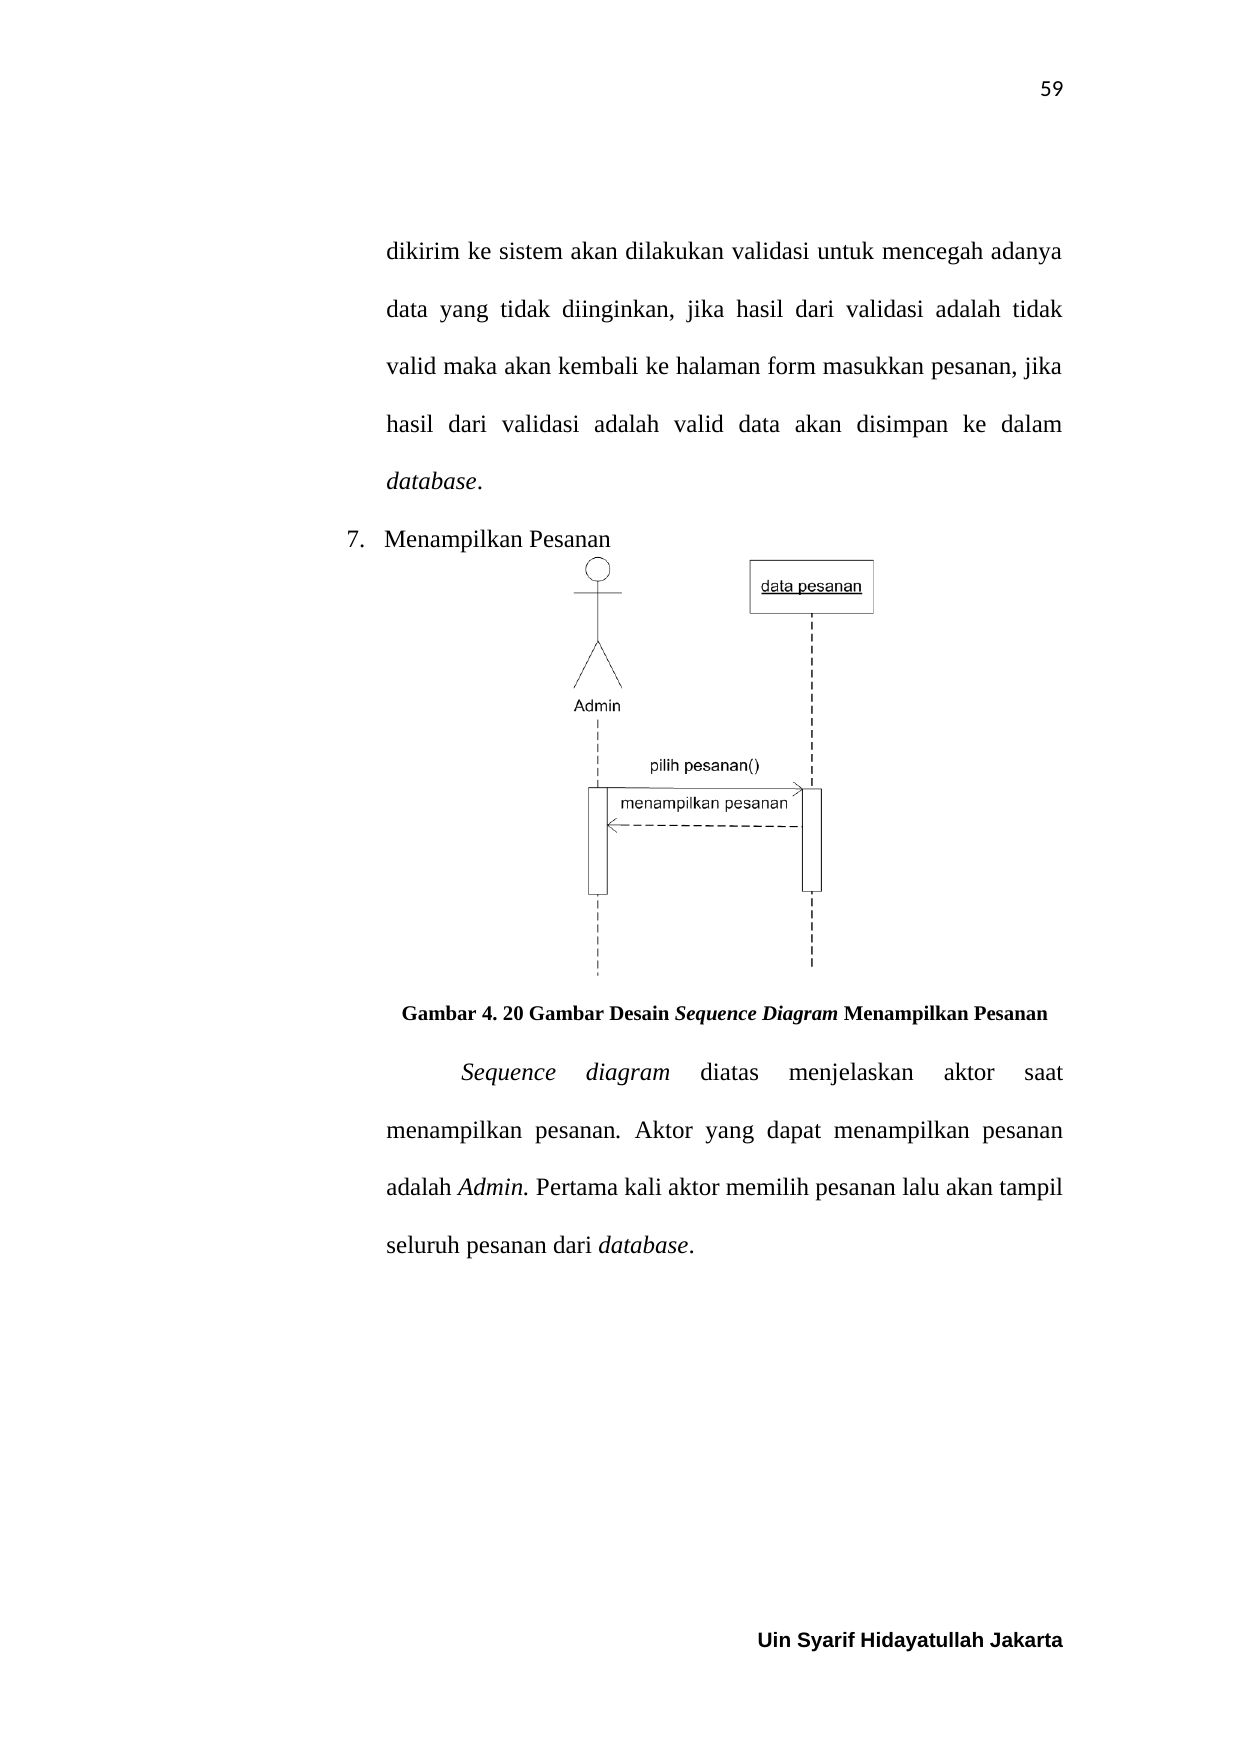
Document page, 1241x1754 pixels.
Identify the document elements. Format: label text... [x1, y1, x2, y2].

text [386, 236, 1063, 495]
picture [573, 556, 874, 976]
text Sequence diagram diatas menjelaskan aktor saat menampilkan pesanan. Aktor yang dapat menampilkan pesanan adalah Admin. Pertama kali aktor memilih pesanan lalu akan tampil seluruh pesanan dari database. [386, 1057, 1063, 1259]
list Menampilkan Pesanan [346, 524, 1063, 552]
